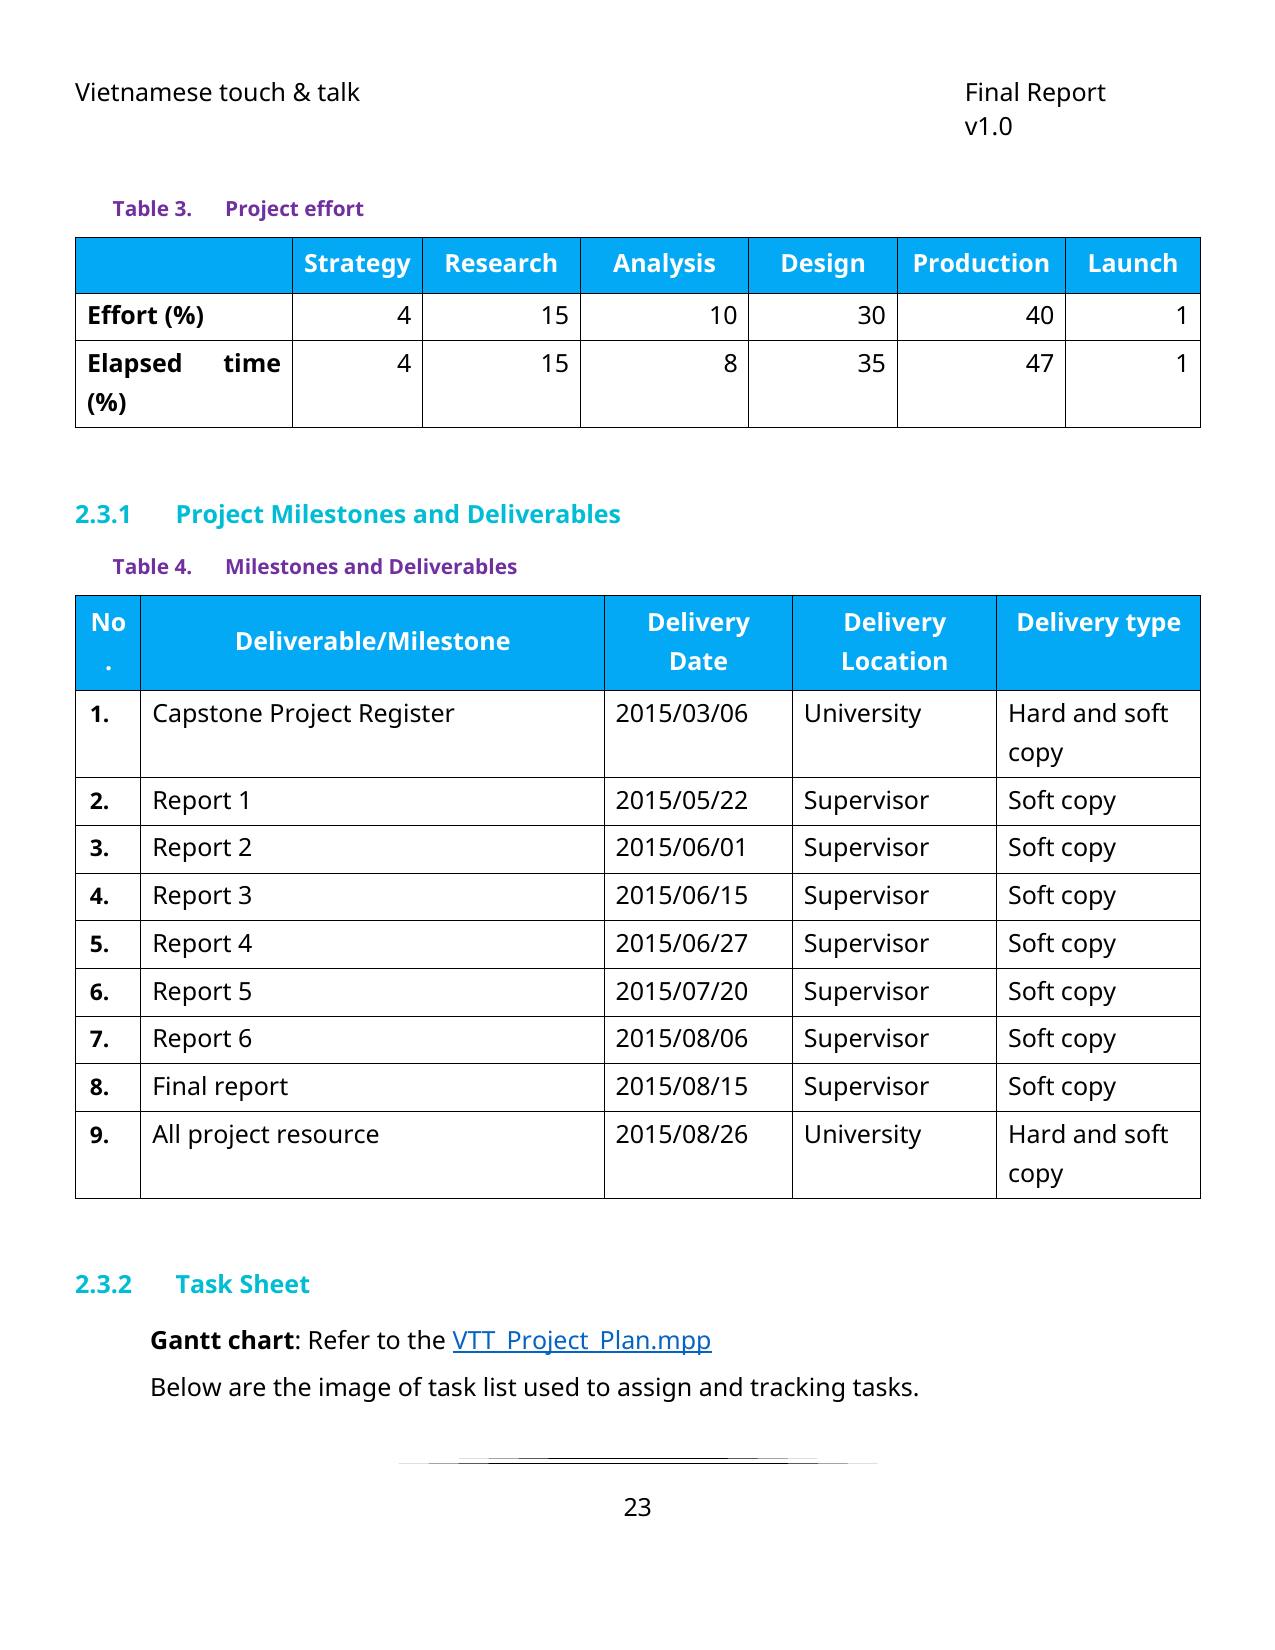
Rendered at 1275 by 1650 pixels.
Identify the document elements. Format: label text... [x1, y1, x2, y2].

table_cell [76, 1064, 140, 1111]
table_cell Report 3 [141, 874, 604, 920]
table_cell Report 2 [141, 826, 604, 872]
table_cell 30 [749, 294, 897, 340]
table_header Delivery type [997, 596, 1200, 690]
table_header Production [898, 238, 1065, 293]
table_cell Soft copy [997, 778, 1200, 825]
table_cell 2015/06/27 [605, 921, 792, 968]
table_cell 15 [423, 294, 580, 340]
table_cell [76, 691, 140, 777]
table_cell 4 [293, 294, 422, 340]
table_cell Report 5 [141, 969, 604, 1016]
table_header Analysis [581, 238, 748, 293]
table_cell 2015/08/06 [605, 1017, 792, 1063]
table_header Delivery Location [793, 596, 996, 690]
table_cell Report 1 [141, 778, 604, 825]
table_cell Soft copy [997, 1017, 1200, 1063]
table_cell [76, 1112, 140, 1198]
table_cell 1 [1066, 341, 1200, 427]
table_cell University [793, 691, 996, 777]
table_cell Final report [141, 1064, 604, 1111]
table_cell Supervisor [793, 826, 996, 872]
table_cell University [793, 1112, 996, 1198]
text Milestones and Deliverables [112, 552, 1200, 581]
table_cell Supervisor [793, 969, 996, 1016]
table_header Delivery Date [605, 596, 792, 690]
table_header Launch [1066, 238, 1200, 293]
table_cell Report 6 [141, 1017, 604, 1063]
table_cell 2015/07/20 [605, 969, 792, 1016]
table_cell 2015/08/15 [605, 1064, 792, 1111]
table_cell 2015/06/15 [605, 874, 792, 920]
table_header Research [423, 238, 580, 293]
table_cell Elapsed time (%) [76, 341, 292, 427]
table_cell Soft copy [997, 826, 1200, 872]
table_cell [76, 826, 140, 872]
text Below are the image of task list used to assign and tracking tasks. [150, 1370, 1200, 1404]
table_cell Supervisor [793, 1017, 996, 1063]
table_cell 10 [581, 294, 748, 340]
table_cell 40 [898, 294, 1065, 340]
table_cell 2015/03/06 [605, 691, 792, 777]
table_header Strategy [293, 238, 422, 293]
table_cell Effort (%) [76, 294, 292, 340]
table_cell 8 [581, 341, 748, 427]
table_cell 47 [898, 341, 1065, 427]
table_cell All project resource [141, 1112, 604, 1198]
table_cell Soft copy [997, 874, 1200, 920]
table_cell Supervisor [793, 874, 996, 920]
table_cell 2015/05/22 [605, 778, 792, 825]
table_cell Supervisor [793, 778, 996, 825]
table_cell Supervisor [793, 921, 996, 968]
table_cell 4 [293, 341, 422, 427]
table_cell [76, 969, 140, 1016]
table_cell Hard and soft copy [997, 1112, 1200, 1198]
table_cell Supervisor [793, 1064, 996, 1111]
table_cell Soft copy [997, 1064, 1200, 1111]
subtitle Project Milestones and Deliverables [75, 497, 1200, 531]
table_cell Soft copy [997, 969, 1200, 1016]
table_cell Report 4 [141, 921, 604, 968]
table_cell [76, 874, 140, 920]
table_cell 2015/08/26 [605, 1112, 792, 1198]
table_cell 15 [423, 341, 580, 427]
table_header Design [749, 238, 897, 293]
table_cell Soft copy [997, 921, 1200, 968]
table_cell 1 [1066, 294, 1200, 340]
text Gantt chart: Refer to the VTT_Project_Plan.mpp [150, 1322, 1200, 1356]
text Project effort [112, 194, 1200, 222]
subtitle Task Sheet [75, 1267, 1200, 1301]
table_cell [76, 921, 140, 968]
table_header [76, 238, 292, 293]
table_cell Hard and soft copy [997, 691, 1200, 777]
table_cell 35 [749, 341, 897, 427]
table_header Deliverable/Milestone [141, 596, 604, 690]
table_cell [76, 778, 140, 825]
table_cell [76, 1017, 140, 1063]
table_cell Capstone Project Register [141, 691, 604, 777]
table_cell 2015/06/01 [605, 826, 792, 872]
table_header No. [76, 596, 140, 690]
